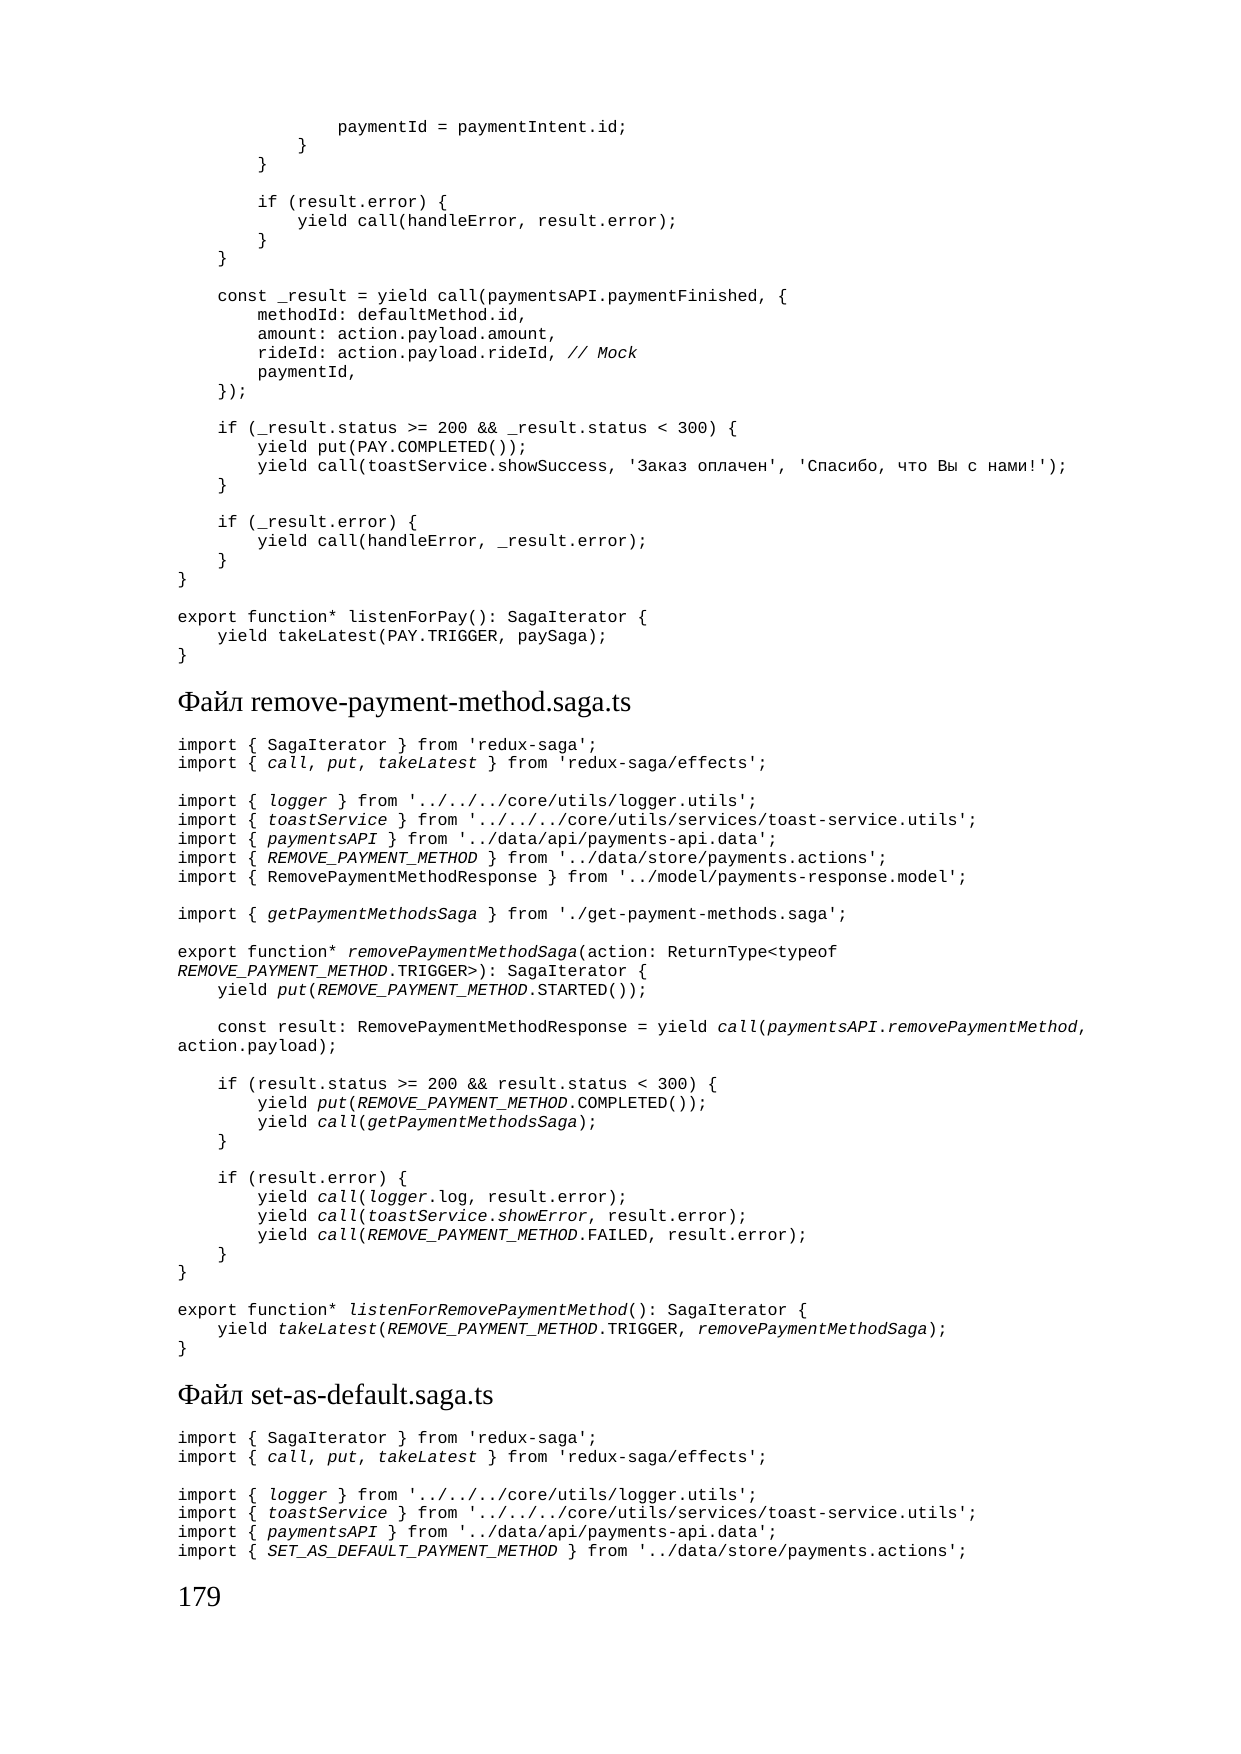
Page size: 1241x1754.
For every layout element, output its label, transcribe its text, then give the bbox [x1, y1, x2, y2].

text import { SagaIterator } from 'redux-saga'; import { call, put, takeLatest } from 'redux-saga/effects'; import { logger } from '../../../core/utils/logger.utils'; import { toastService } from '../../../core/utils/services/toast-service.utils'; import { paymentsAPI } from '../data/api/payments-api.data'; import { REMOVE_PAYMENT_METHOD } from '../data/store/payments.actions'; import { RemovePaymentMethodResponse } from '../model/payments-response.model'; import { getPaymentMethodsSaga } from './get-payment-methods.saga'; export function* removePaymentMethodSaga(action: ReturnType<typeof REMOVE_PAYMENT_METHOD.TRIGGER>): SagaIterator { yield put(REMOVE_PAYMENT_METHOD.STARTED()); const result: RemovePaymentMethodResponse = yield call(paymentsAPI.removePaymentMethod, action.payload); if (result.status >= 200 && result.status < 300) { yield put(REMOVE_PAYMENT_METHOD.COMPLETED()); yield call(getPaymentMethodsSaga); } if (result.error) { yield call(logger.log, result.error); yield call(toastService.showError, result.error); yield call(REMOVE_PAYMENT_METHOD.FAILED, result.error); } } export function* listenForRemovePaymentMethod(): SagaIterator { yield takeLatest(REMOVE_PAYMENT_METHOD.TRIGGER, removePaymentMethodSaga); } [177, 736, 1152, 1358]
text Файл set-as-default.saga.ts [177, 1377, 1152, 1411]
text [177, 118, 1152, 665]
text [177, 1429, 1152, 1562]
text Файл remove-payment-method.saga.ts [177, 684, 1152, 717]
